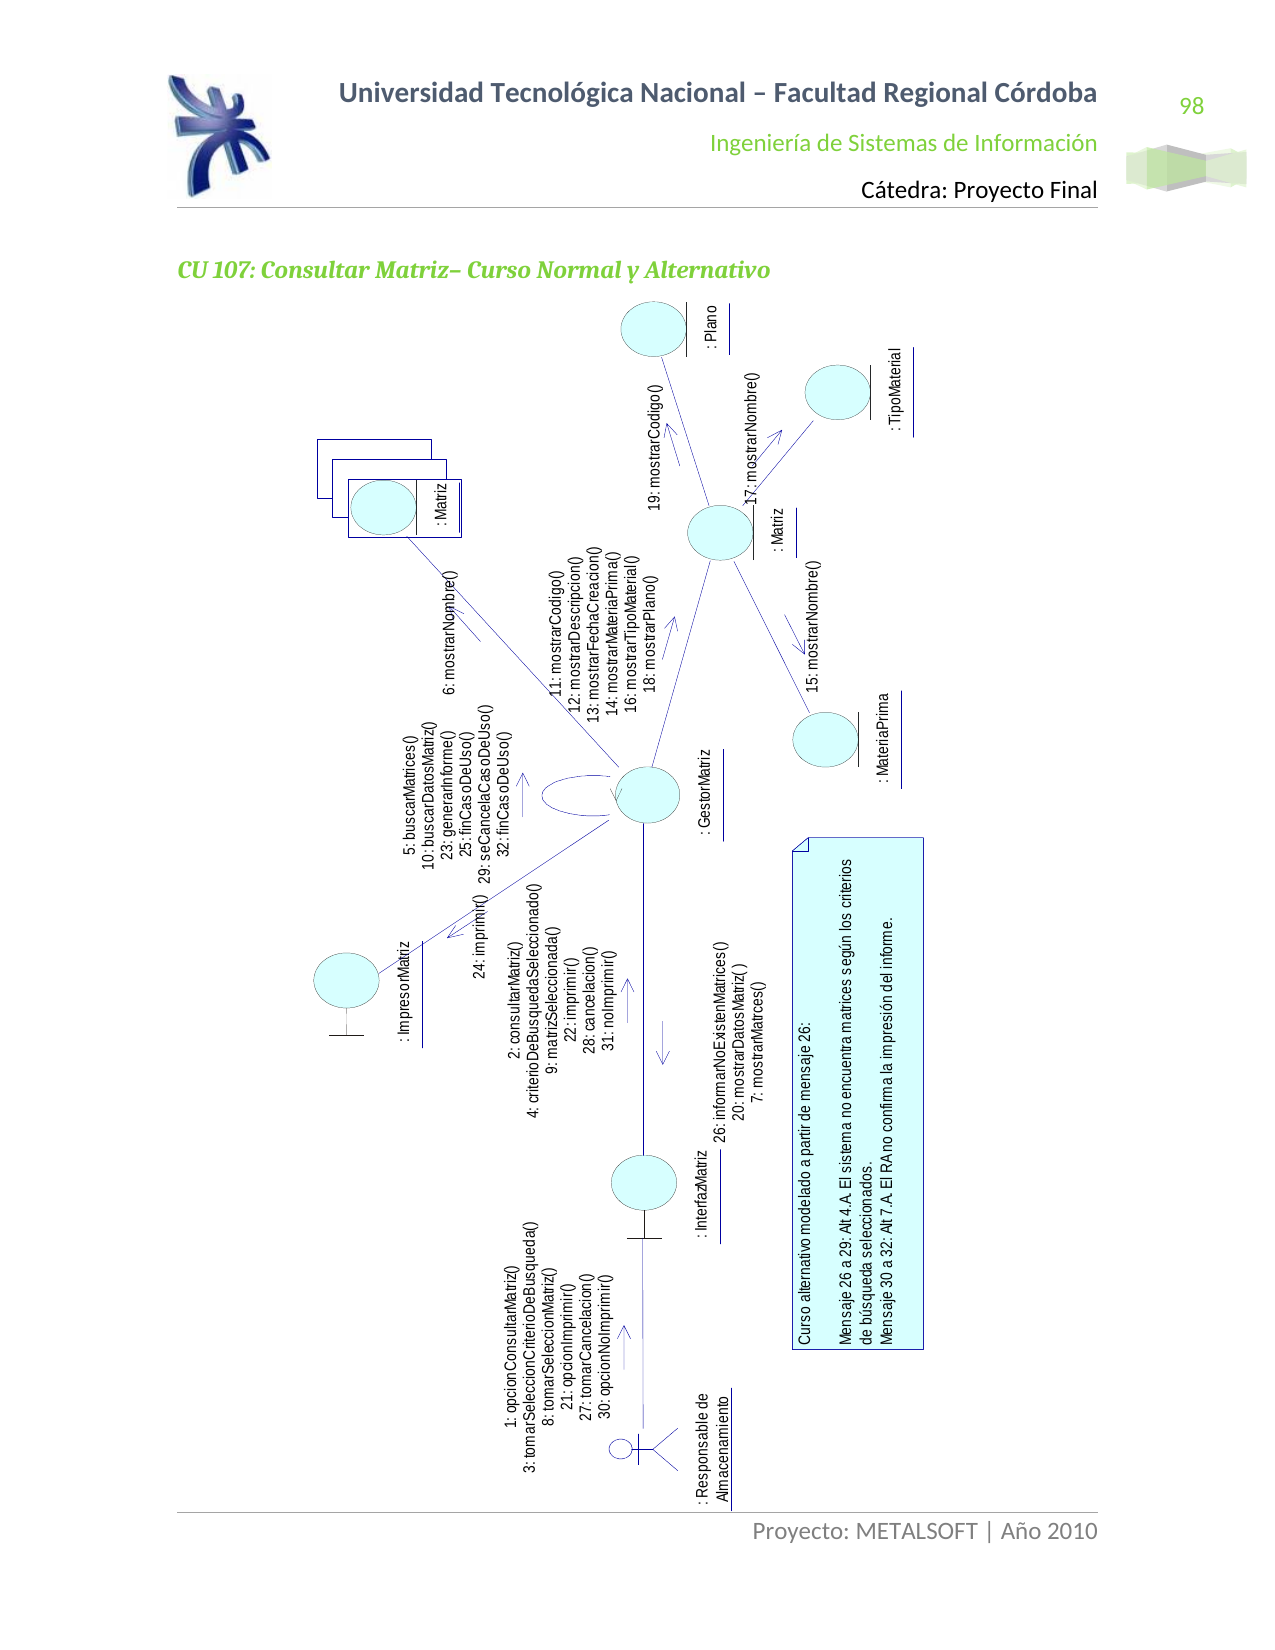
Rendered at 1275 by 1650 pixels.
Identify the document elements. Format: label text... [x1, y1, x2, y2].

picture [167, 74, 272, 199]
text CU 107: Consultar Matriz– Curso Normal y Alternativo [177, 256, 1098, 284]
